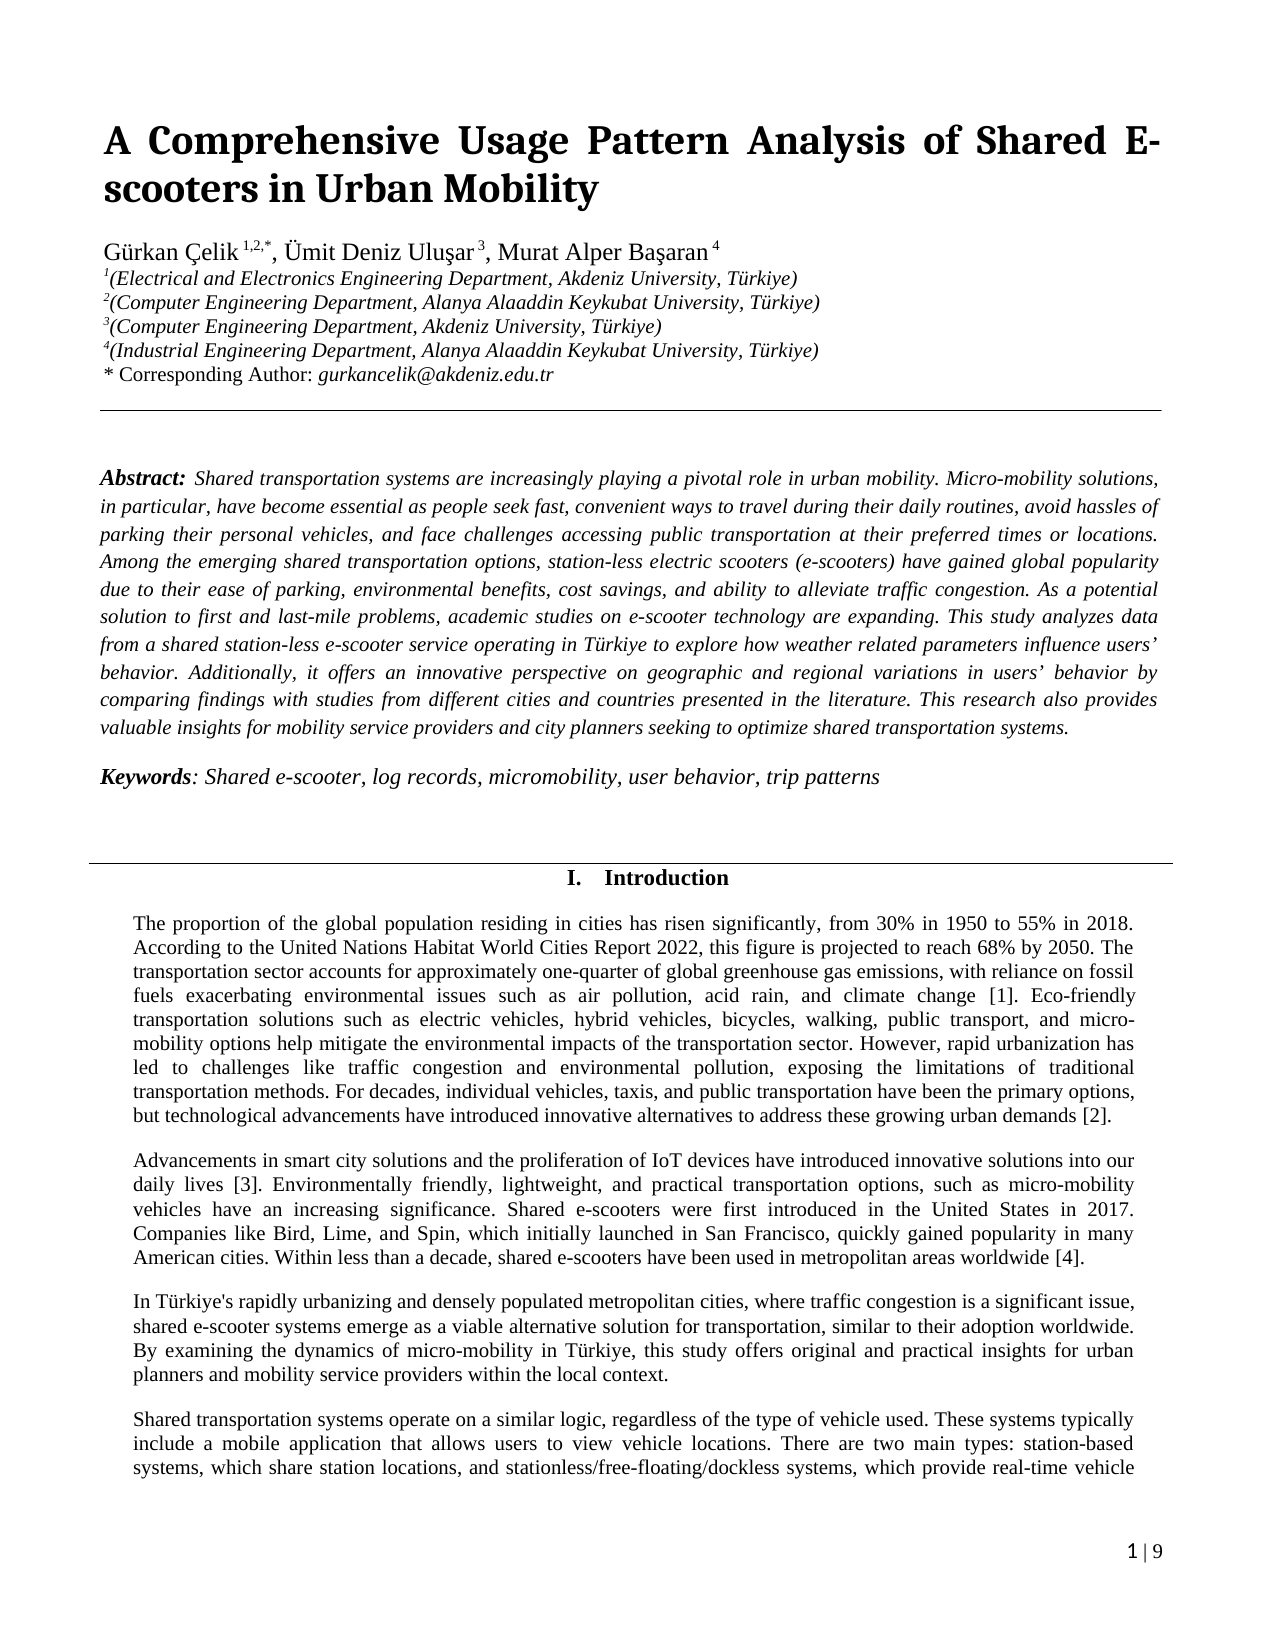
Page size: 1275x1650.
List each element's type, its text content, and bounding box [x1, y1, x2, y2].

text * Corresponding Author: gurkancelik@akdeniz.edu.tr [103, 362, 1162, 386]
text A Comprehensive Usage Pattern Analysis of Shared E-scooters in Urban Mobility [103, 117, 1162, 213]
text The proportion of the global population residing in cities has risen significantly, from 30% in 1950 to 55% in 2018. According to the United Nations Habitat World Cities Report 2022, this figure is projected to reach 68% by 2050. The transportation sector accounts for approximately one-quarter of global greenhouse gas emissions, with reliance on fossil fuels exacerbating environmental issues such as air pollution, acid rain, and climate change [1]. Eco-friendly transportation solutions such as electric vehicles, hybrid vehicles, bicycles, walking, public transport, and micro-mobility options help mitigate the environmental impacts of the transportation sector. However, rapid urbanization has led to challenges like traffic congestion and environmental pollution, exposing the limitations of traditional transportation methods. For decades, individual vehicles, taxis, and public transportation have been the primary options, but technological advancements have introduced innovative alternatives to address these growing urban demands [2]. [133, 911, 1136, 1127]
text 4(Industrial Engineering Department, Alanya Alaaddin Keykubat University, Türkiye) [103, 338, 1162, 362]
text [133, 1407, 1136, 1479]
text 2(Computer Engineering Department, Alanya Alaaddin Keykubat University, Türkiye) [103, 289, 1162, 314]
table_header Abstract: Shared transportation systems are increasingly playing a pivotal role in urban mobility. Micro-mobility solutions, in particular, have become essential as people seek fast, convenient ways to travel during their daily routines, avoid hassles of parking their personal vehicles, and face challenges accessing public transportation at their preferred times or locations. Among the emerging shared transportation options, station-less electric scooters (e-scooters) have gained global popularity due to their ease of parking, environmental benefits, cost savings, and ability to alleviate traffic congestion. As a potential solution to first and last-mile problems, academic studies on e-scooter technology are expanding. This study analyzes data from a shared station-less e-scooter service operating in Türkiye to explore how weather related parameters influence users’ behavior. Additionally, it offers an innovative perspective on geographic and regional variations in users’ behavior by comparing findings with studies from different cities and countries presented in the literature. This research also provides valuable insights for mobility service providers and city planners seeking to optimize shared transportation systems. Keywords: Shared e-scooter, log records, micromobility, user behavior, trip patterns [89, 410, 1173, 863]
text In Türkiye's rapidly urbanizing and densely populated metropolitan cities, where traffic congestion is a significant issue, shared e-scooter systems emerge as a viable alternative solution for transportation, similar to their adoption worldwide. By examining the dynamics of micro-mobility in Türkiye, this study offers original and practical insights for urban planners and mobility service providers within the local context. [133, 1289, 1136, 1386]
text 3(Computer Engineering Department, Akdeniz University, Türkiye) [103, 314, 1162, 338]
list Introduction [133, 864, 1162, 890]
text 1(Electrical and Electronics Engineering Department, Akdeniz University, Türkiye) [103, 266, 1162, 289]
text Gürkan Çelik 1,2,*, Ümit Deniz Uluşar 3, Murat Alper Başaran 4 [103, 237, 1162, 266]
text Advancements in smart city solutions and the proliferation of IoT devices have introduced innovative solutions into our daily lives [3]. Environmentally friendly, lightweight, and practical transportation options, such as micro-mobility vehicles have an increasing significance. Shared e-scooters were first introduced in the United States in 2017. Companies like Bird, Lime, and Spin, which initially launched in San Francisco, quickly gained popularity in many American cities. Within less than a decade, shared e-scooters have been used in metropolitan areas worldwide [4]. [133, 1148, 1136, 1269]
